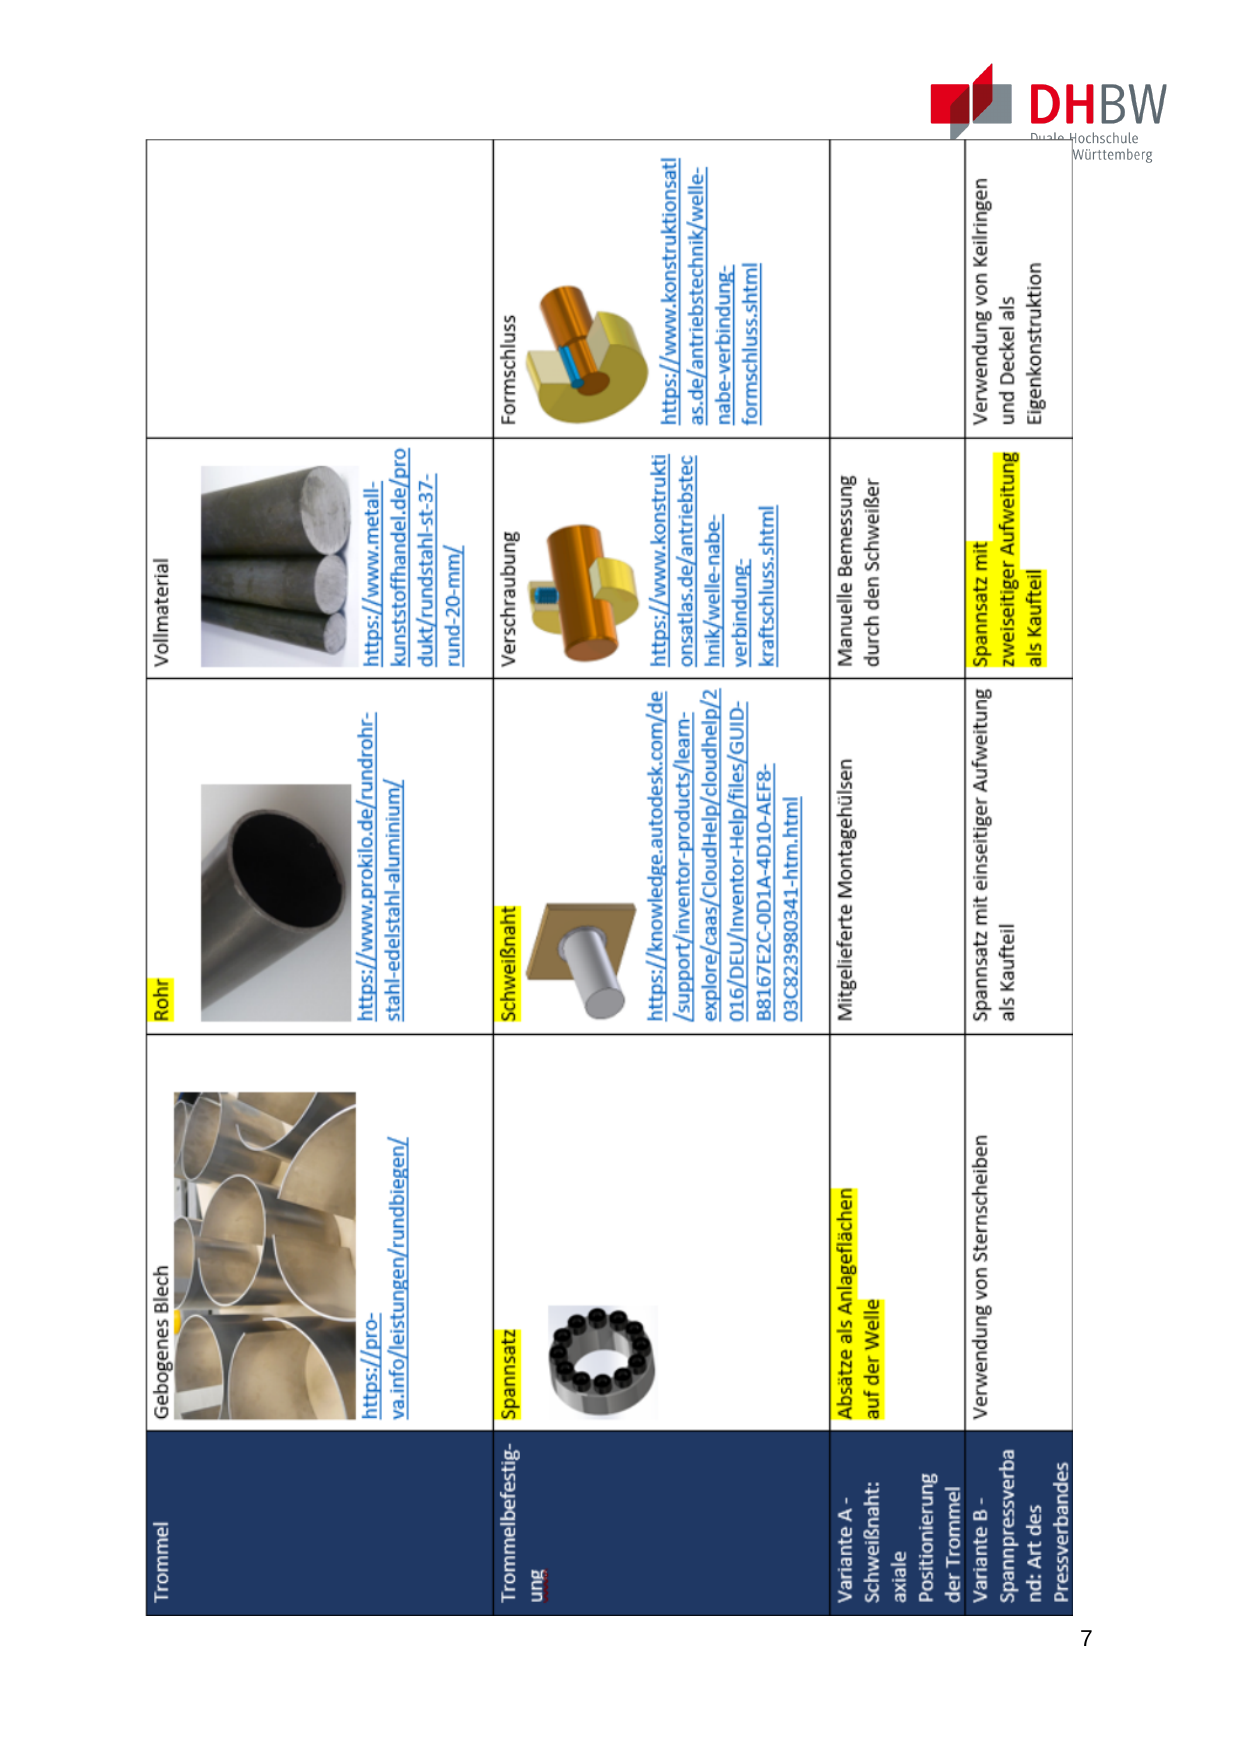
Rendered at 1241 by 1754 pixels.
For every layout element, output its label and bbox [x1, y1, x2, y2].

picture [147, 63, 1167, 1615]
